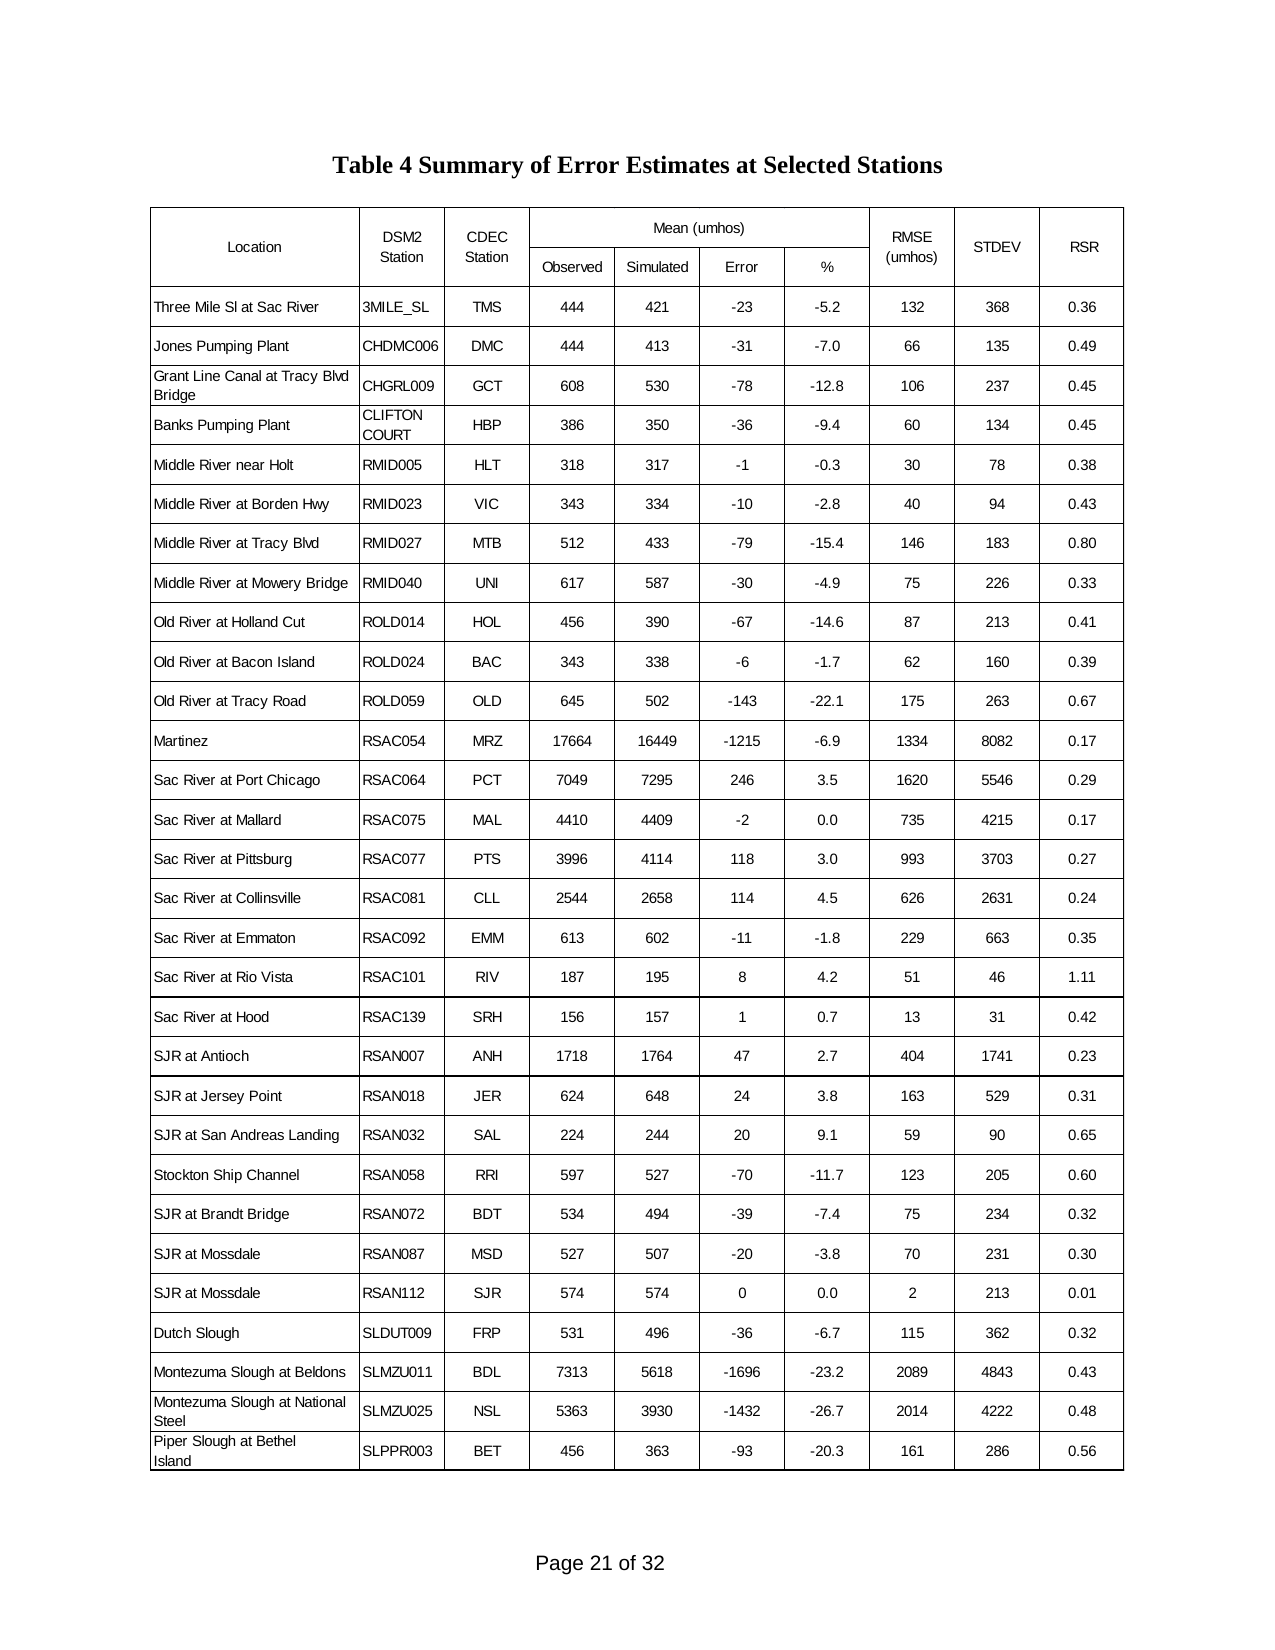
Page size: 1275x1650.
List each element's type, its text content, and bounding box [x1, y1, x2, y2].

text Table 4 Summary of Error Estimates at Selected Stations [150, 150, 1125, 179]
